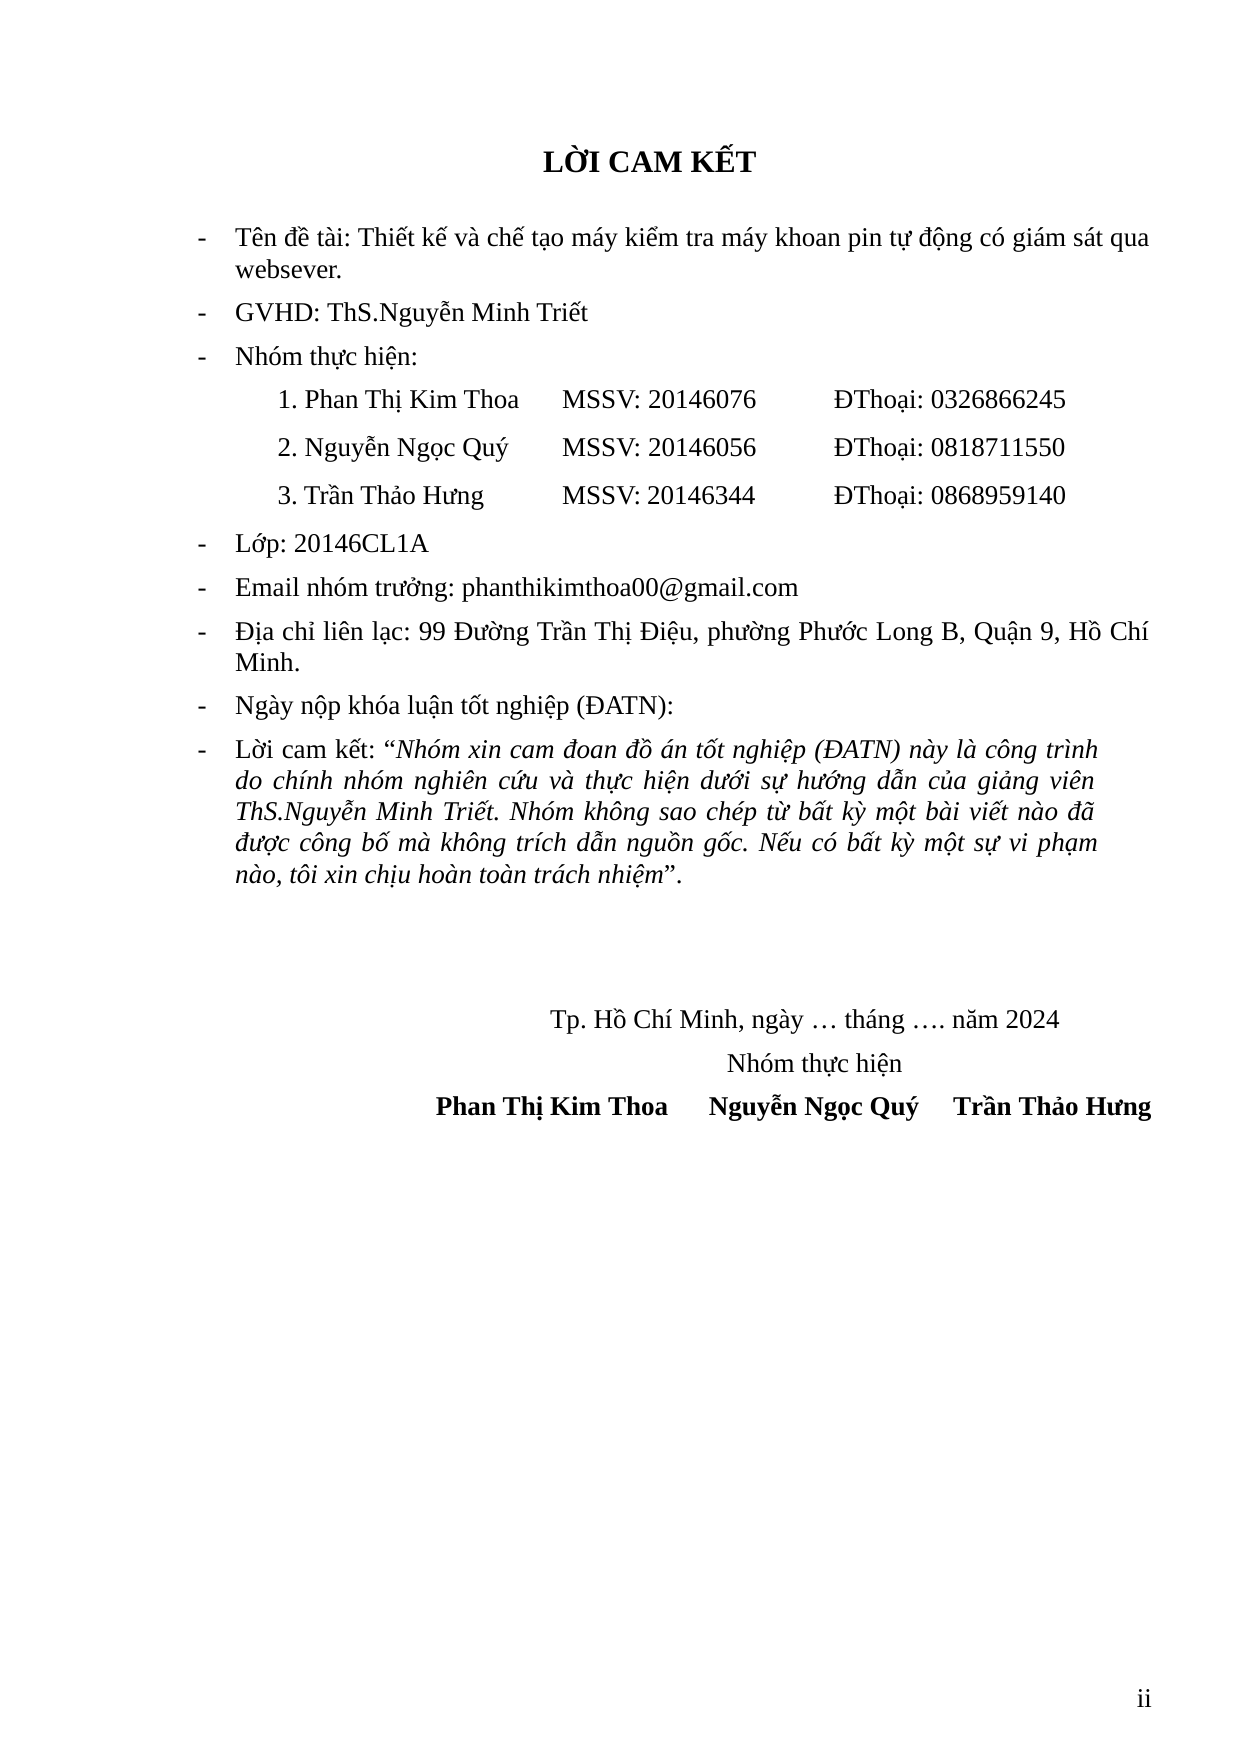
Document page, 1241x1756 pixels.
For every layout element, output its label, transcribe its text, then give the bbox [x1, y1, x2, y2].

table_cell ĐThoại: 0868959140 [823, 480, 1115, 527]
table_cell 2. Nguyễn Ngọc Quý [266, 432, 551, 479]
table_cell MSSV: 20146056 [551, 432, 822, 479]
list Lời cam kết: “Nhóm xin cam đoan đồ án tốt nghiệp (ĐATN) này là công trình do chính nhóm nghiên cứu và thực hiện dưới sự hướng dẫn của giảng viên ThS.Nguyễn Minh Triết. Nhóm không sao chép từ bất kỳ một bài viết nào đã được công bố mà không trích dẫn nguồn gốc. Nếu có bất kỳ một sự vi phạm nào, tôi xin chịu hoàn toàn trách nhiệm”. [197, 733, 1099, 889]
list Lớp: 20146CL1A [197, 527, 1152, 558]
list GVHD: ThS.Nguyễn Minh Triết [197, 296, 1152, 327]
list Tên đề tài: Thiết kế và chế tạo máy kiểm tra máy khoan pin tự động có giám sát qua websever. [197, 222, 1152, 284]
text Phan Thị Kim Thoa Nguyễn Ngọc Quý Trần Thảo Hưng [148, 1090, 1152, 1121]
list Email nhóm trưởng: phanthikimthoa00@gmail.com [197, 571, 1152, 602]
text Nhóm thực hiện [673, 1047, 1004, 1078]
table_cell MSSV: 20146344 [551, 480, 822, 527]
list Địa chỉ liên lạc: 99 Đường Trần Thị Điệu, phường Phước Long B, Quận 9, Hồ Chí Minh. [197, 615, 1152, 677]
table_header ĐThoại: 0326866245 [823, 384, 1115, 432]
text Tp. Hồ Chí Minh, ngày … tháng …. năm 2024 [148, 1003, 1152, 1034]
table_header 1. Phan Thị Kim Thoa [266, 384, 551, 432]
table_header MSSV: 20146076 [551, 384, 822, 432]
table_cell ĐThoại: 0818711550 [823, 432, 1115, 479]
subtitle LỜI CAM KẾT [148, 143, 1152, 179]
list Ngày nộp khóa luận tốt nghiệp (ĐATN): [197, 689, 1152, 721]
table_cell 3. Trần Thảo Hưng [266, 480, 551, 527]
list Nhóm thực hiện: [197, 340, 1152, 371]
